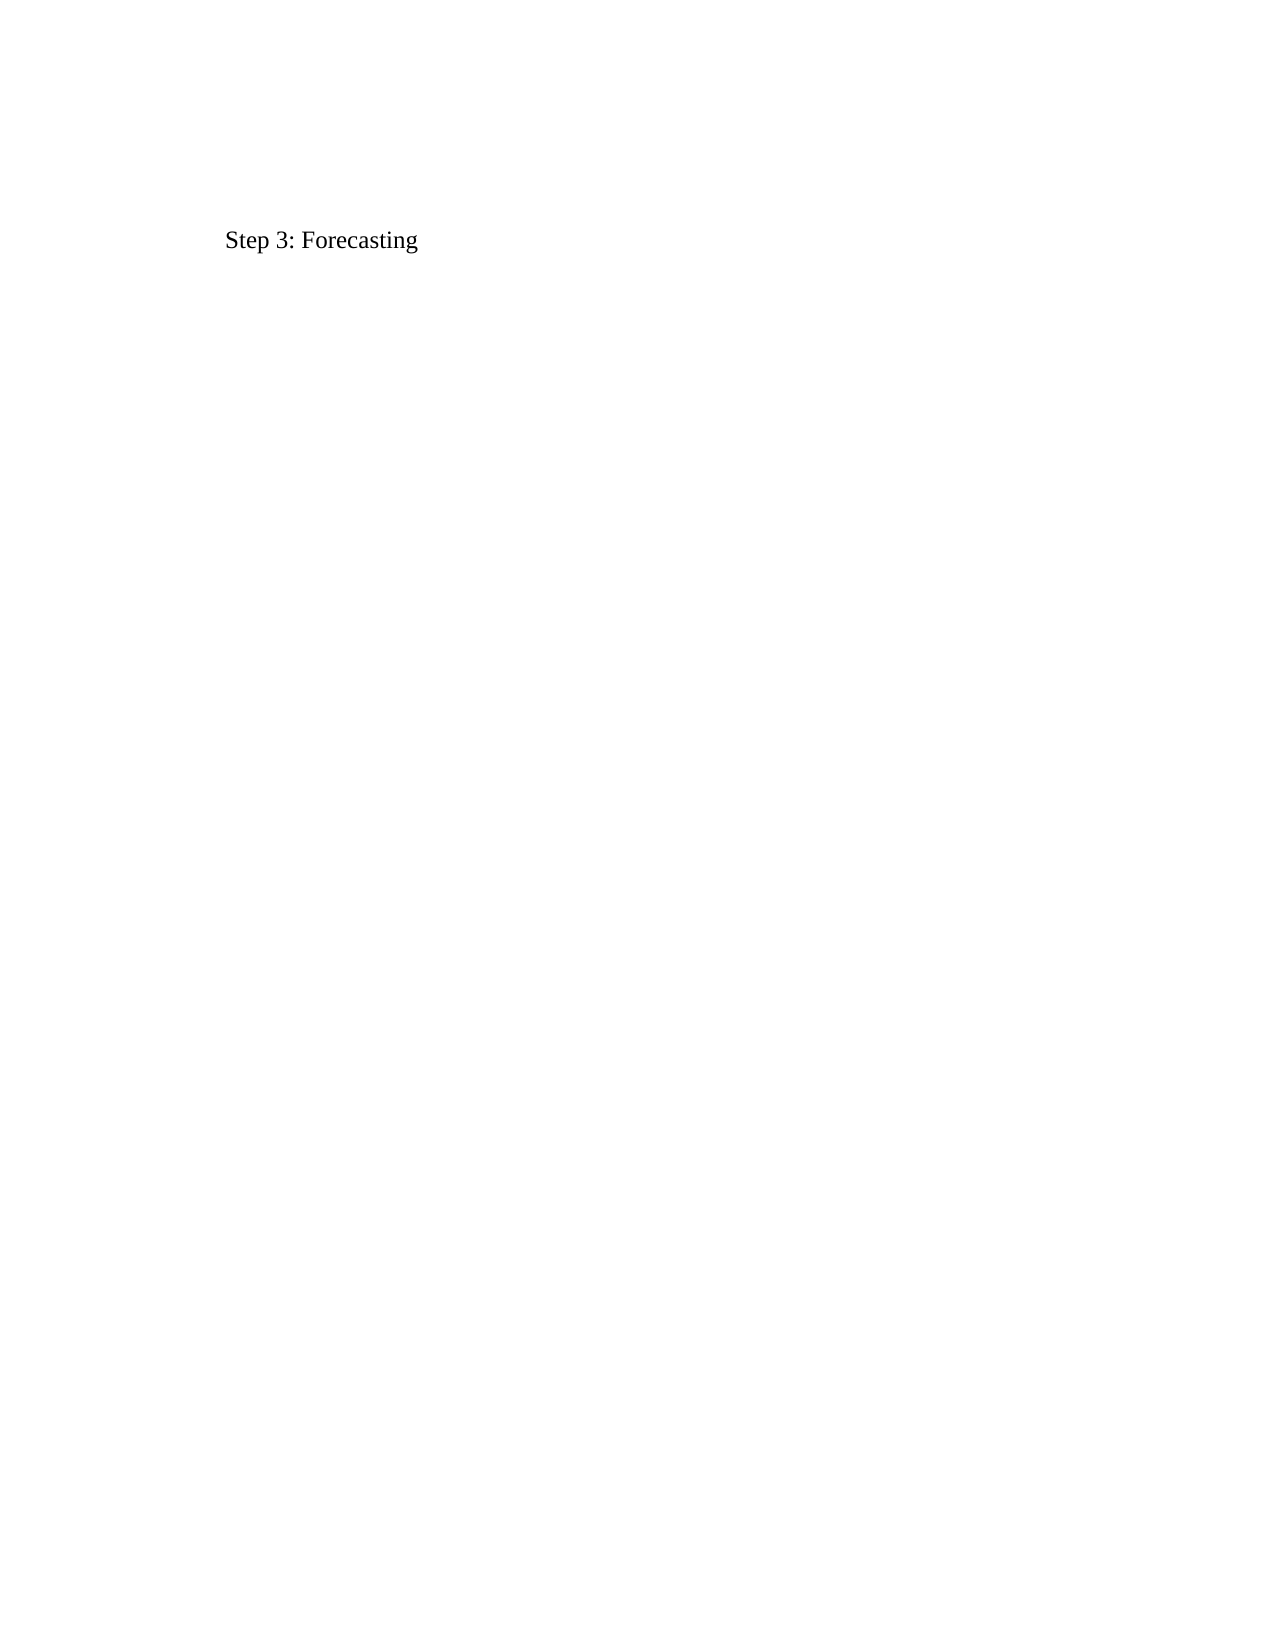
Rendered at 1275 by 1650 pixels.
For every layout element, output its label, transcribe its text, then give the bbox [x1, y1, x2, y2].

text Step 3: Forecasting [225, 225, 1050, 254]
